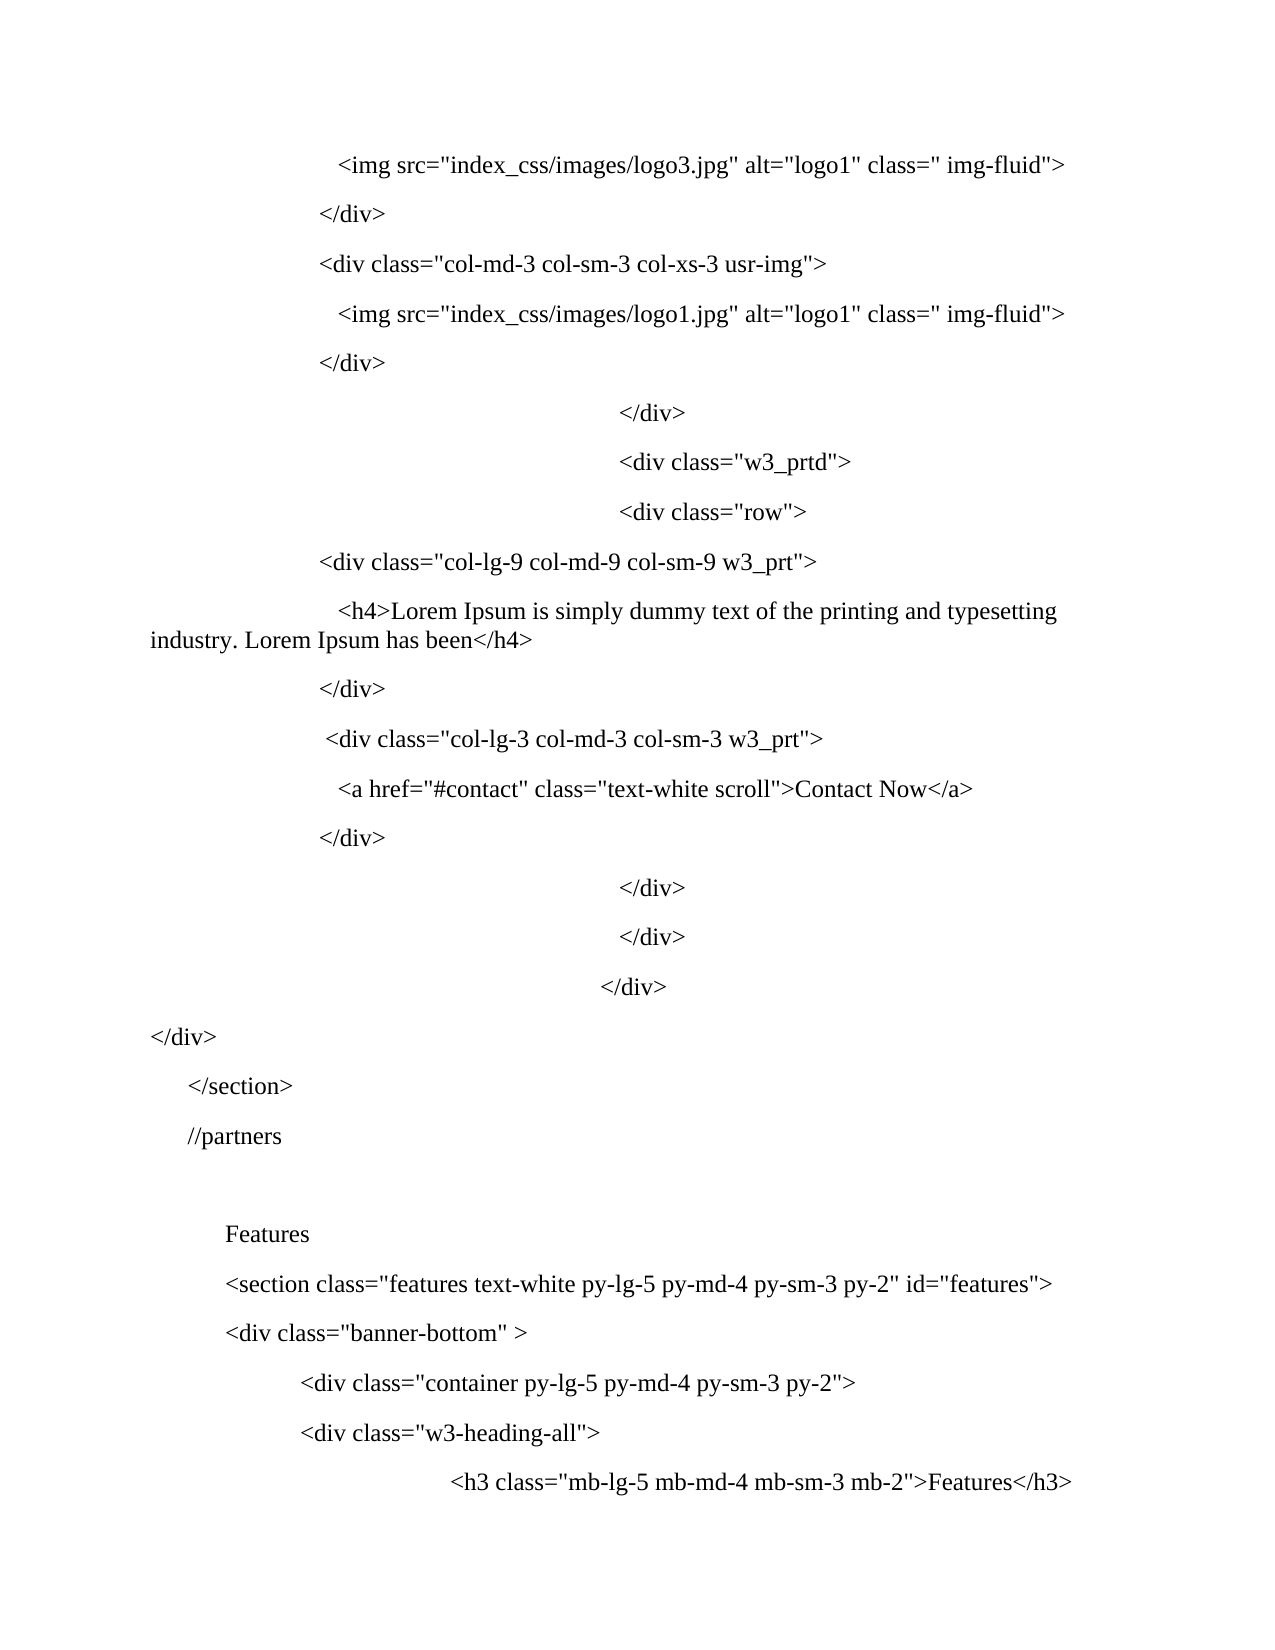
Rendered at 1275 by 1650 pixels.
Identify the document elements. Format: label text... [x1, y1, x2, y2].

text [150, 249, 1125, 278]
text <div class="w3_prtd"> [150, 447, 1125, 476]
text </div> [150, 972, 1125, 1001]
text <section class="features text-white py-lg-5 py-md-4 py-sm-3 py-2" id="features"> [150, 1269, 1125, 1298]
text <div class="container py-lg-5 py-md-4 py-sm-3 py-2"> [150, 1368, 1125, 1397]
text <h3 class="mb-lg-5 mb-md-4 mb-sm-3 mb-2">Features</h3> [150, 1467, 1125, 1496]
text </div> [150, 398, 1125, 427]
text //partners [150, 1121, 1125, 1149]
text <img src="index_css/images/logo3.jpg" alt="logo1" class=" img-fluid"> [150, 150, 1125, 179]
text </div> [150, 348, 1125, 377]
text <h4>Lorem Ipsum is simply dummy text of the printing and typesetting industry. Lorem Ipsum has been</h4> [150, 596, 1125, 654]
text <div class="col-lg-9 col-md-9 col-sm-9 w3_prt"> [150, 547, 1125, 575]
text <div class="col-lg-3 col-md-3 col-sm-3 w3_prt"> [150, 724, 1125, 753]
text <div class="w3-heading-all"> [150, 1418, 1125, 1446]
text </div> [150, 674, 1125, 703]
text </section> [150, 1071, 1125, 1100]
text <a href="#contact" class="text-white scroll">Contact Now</a> [150, 774, 1125, 802]
text <div class="row"> [150, 497, 1125, 526]
text </div> [150, 873, 1125, 902]
text Features [150, 1219, 1125, 1248]
text <img src="index_css/images/logo1.jpg" alt="logo1" class=" img-fluid"> [150, 299, 1125, 327]
text </div> [150, 922, 1125, 951]
text </div> [150, 199, 1125, 228]
text <div class="banner-bottom" > [150, 1318, 1125, 1347]
text </div> [150, 823, 1125, 852]
text </div> [150, 1022, 1125, 1050]
